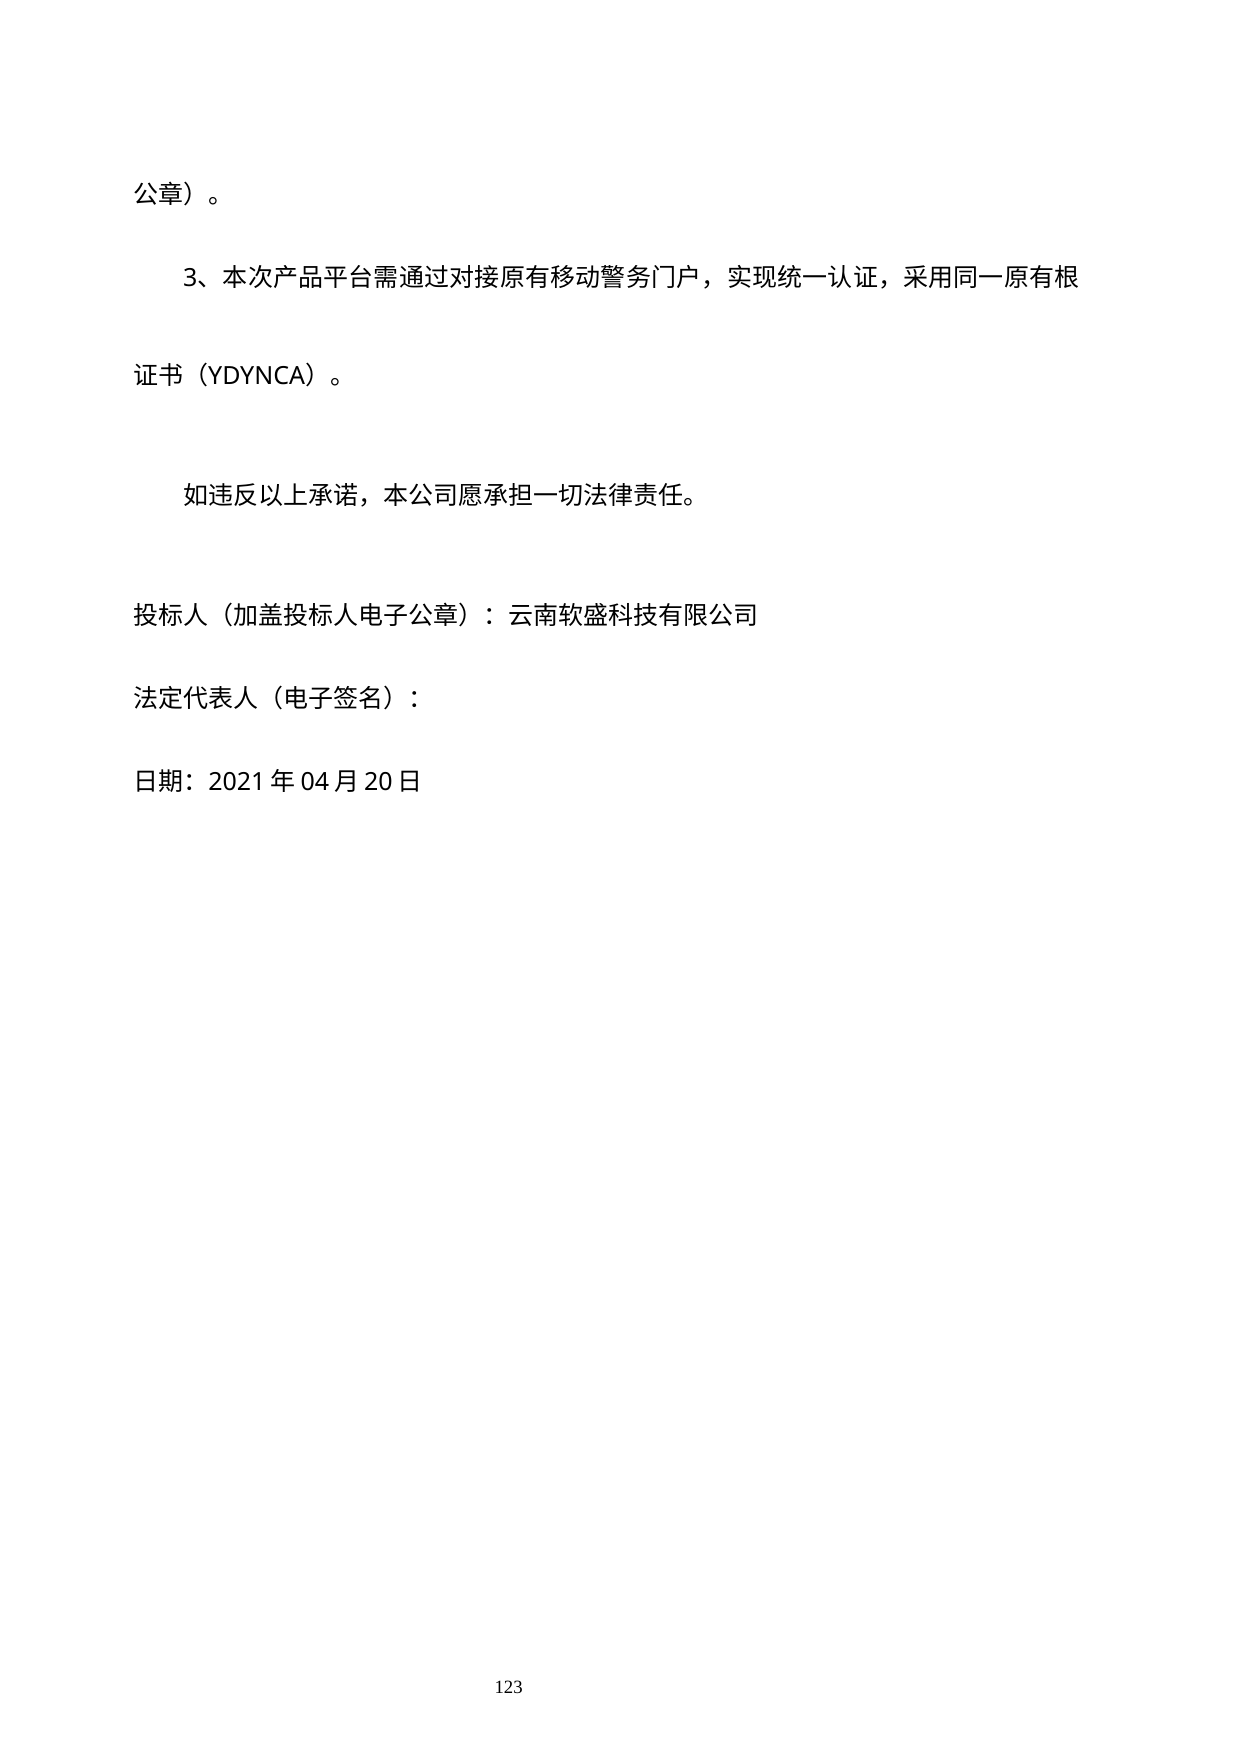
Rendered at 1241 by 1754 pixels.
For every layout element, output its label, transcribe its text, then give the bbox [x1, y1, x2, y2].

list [133, 160, 1081, 225]
text 投标人（加盖投标人电子公章）：云南软盛科技有限公司 [133, 581, 1081, 646]
text 日期：2021年04月20日 [133, 747, 1081, 812]
text 3、本次产品平台需通过对接原有移动警务门户，实现统一认证，采用同一原有根证书（YDYNCA）。 [133, 243, 1081, 406]
text 法定代表人（电子签名）： [133, 664, 1081, 729]
text 如违反以上承诺，本公司愿承担一切法律责任。 [133, 475, 1081, 511]
